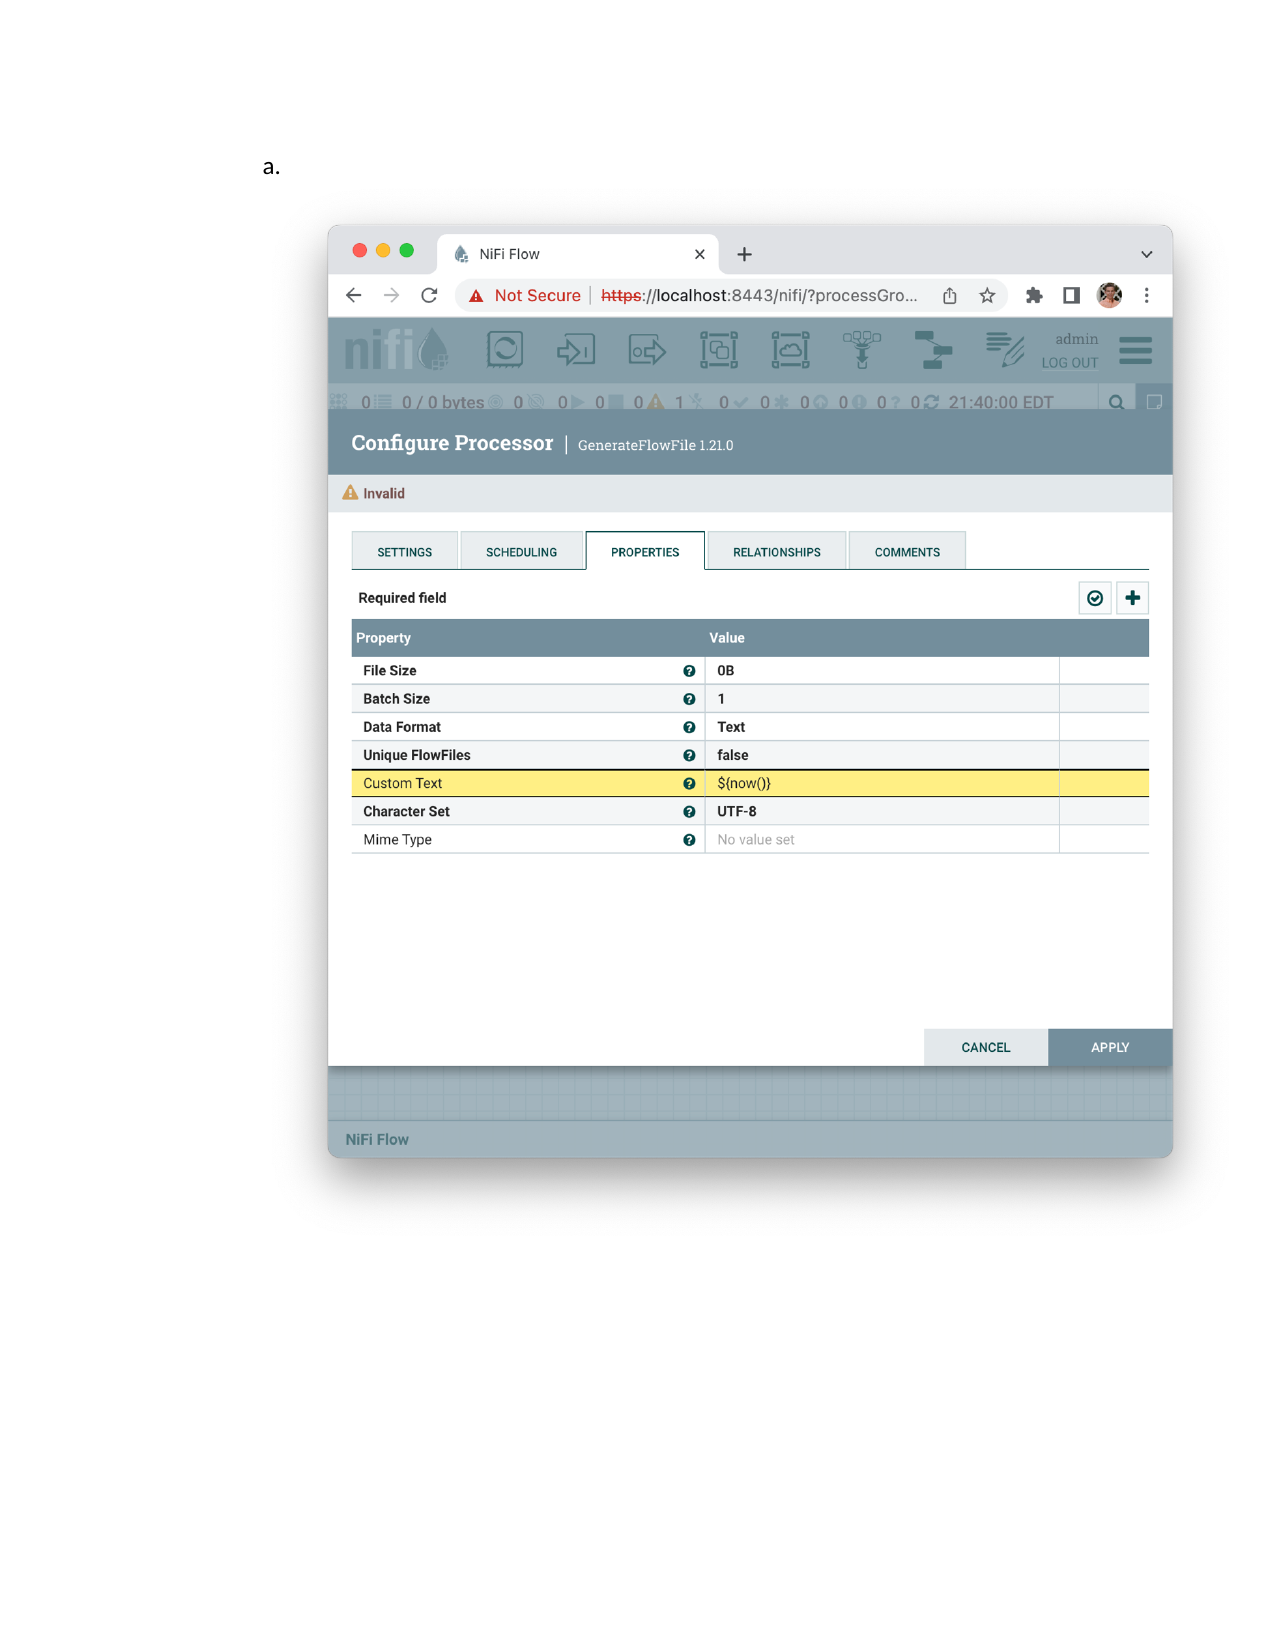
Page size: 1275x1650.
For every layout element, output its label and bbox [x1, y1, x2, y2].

picture [262, 180, 1238, 1244]
